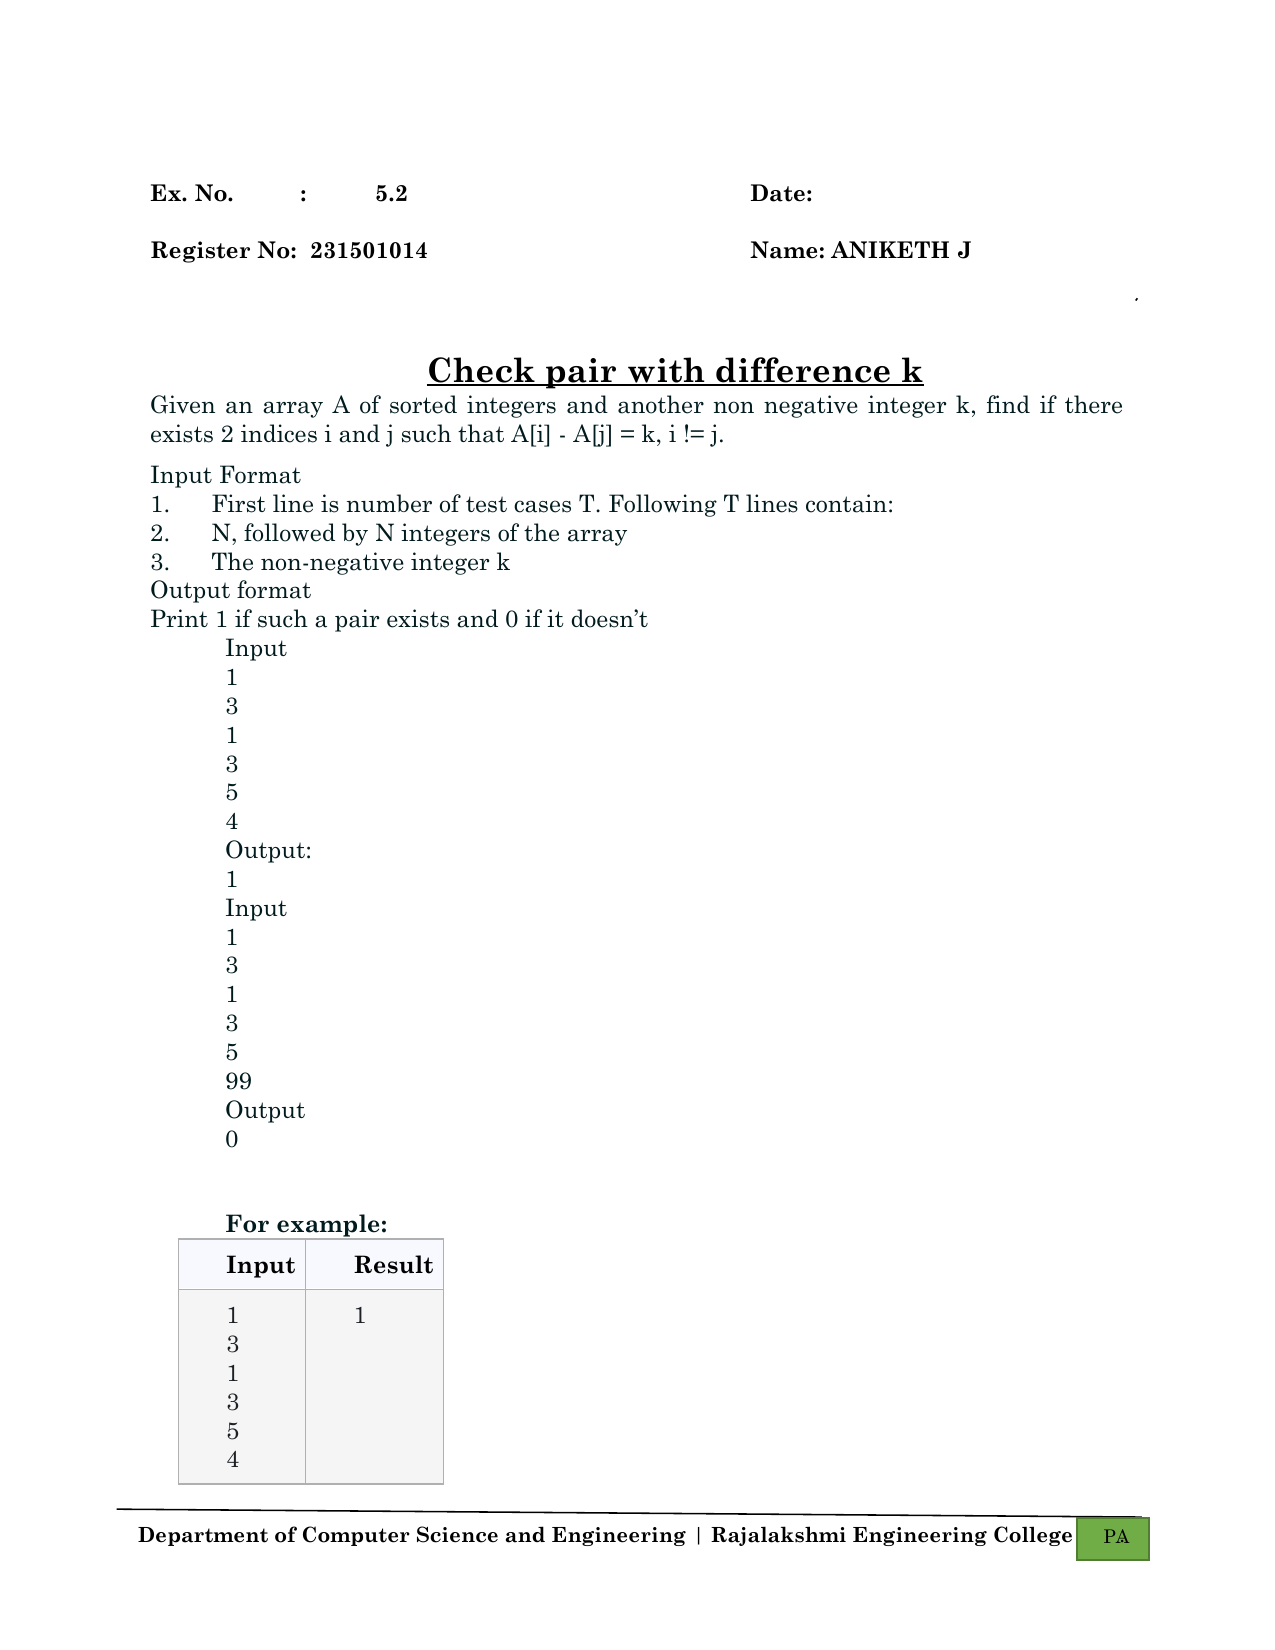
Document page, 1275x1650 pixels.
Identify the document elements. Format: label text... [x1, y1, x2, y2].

text Ex. No. : 5.2 Date: [150, 179, 1125, 207]
text Output: [225, 835, 1125, 864]
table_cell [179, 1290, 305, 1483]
text Register No: 231501014 Name: ANIKETH J [150, 236, 1125, 263]
text Output format [150, 575, 1125, 604]
text 1 [225, 662, 1125, 691]
text Input [225, 893, 1125, 921]
text 0 [225, 1123, 1125, 1152]
text Given an array A of sorted integers and another non negative integer k, find if there exists 2 indices i and j such that A[i] - A[j] = k, i != j. [150, 389, 1125, 447]
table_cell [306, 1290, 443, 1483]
text 3. The non-negative integer k [150, 546, 1125, 575]
text 4 [225, 806, 1125, 835]
text 1 [225, 864, 1125, 893]
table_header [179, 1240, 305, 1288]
text Print 1 if such a pair exists and 0 if it doesn’t [150, 604, 1125, 633]
text 1 [225, 979, 1125, 1008]
text Output [225, 1094, 1125, 1123]
text Check pair with difference k [225, 349, 1125, 389]
text 99 [225, 1066, 1125, 1094]
text 3 [225, 1008, 1125, 1037]
text 1 [225, 719, 1125, 748]
text 5 [225, 777, 1125, 806]
text 2. N, followed by N integers of the array [150, 517, 1125, 546]
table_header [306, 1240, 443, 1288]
text Input [225, 633, 1125, 662]
text 1 [225, 921, 1125, 950]
text For example: [225, 1209, 1125, 1238]
text 3 [225, 691, 1125, 719]
text 3 [225, 950, 1125, 979]
text 5 [225, 1037, 1125, 1066]
text 1. First line is number of test cases T. Following T lines contain: [150, 489, 1125, 517]
text 3 [225, 748, 1125, 777]
text Input Format [150, 460, 1125, 489]
